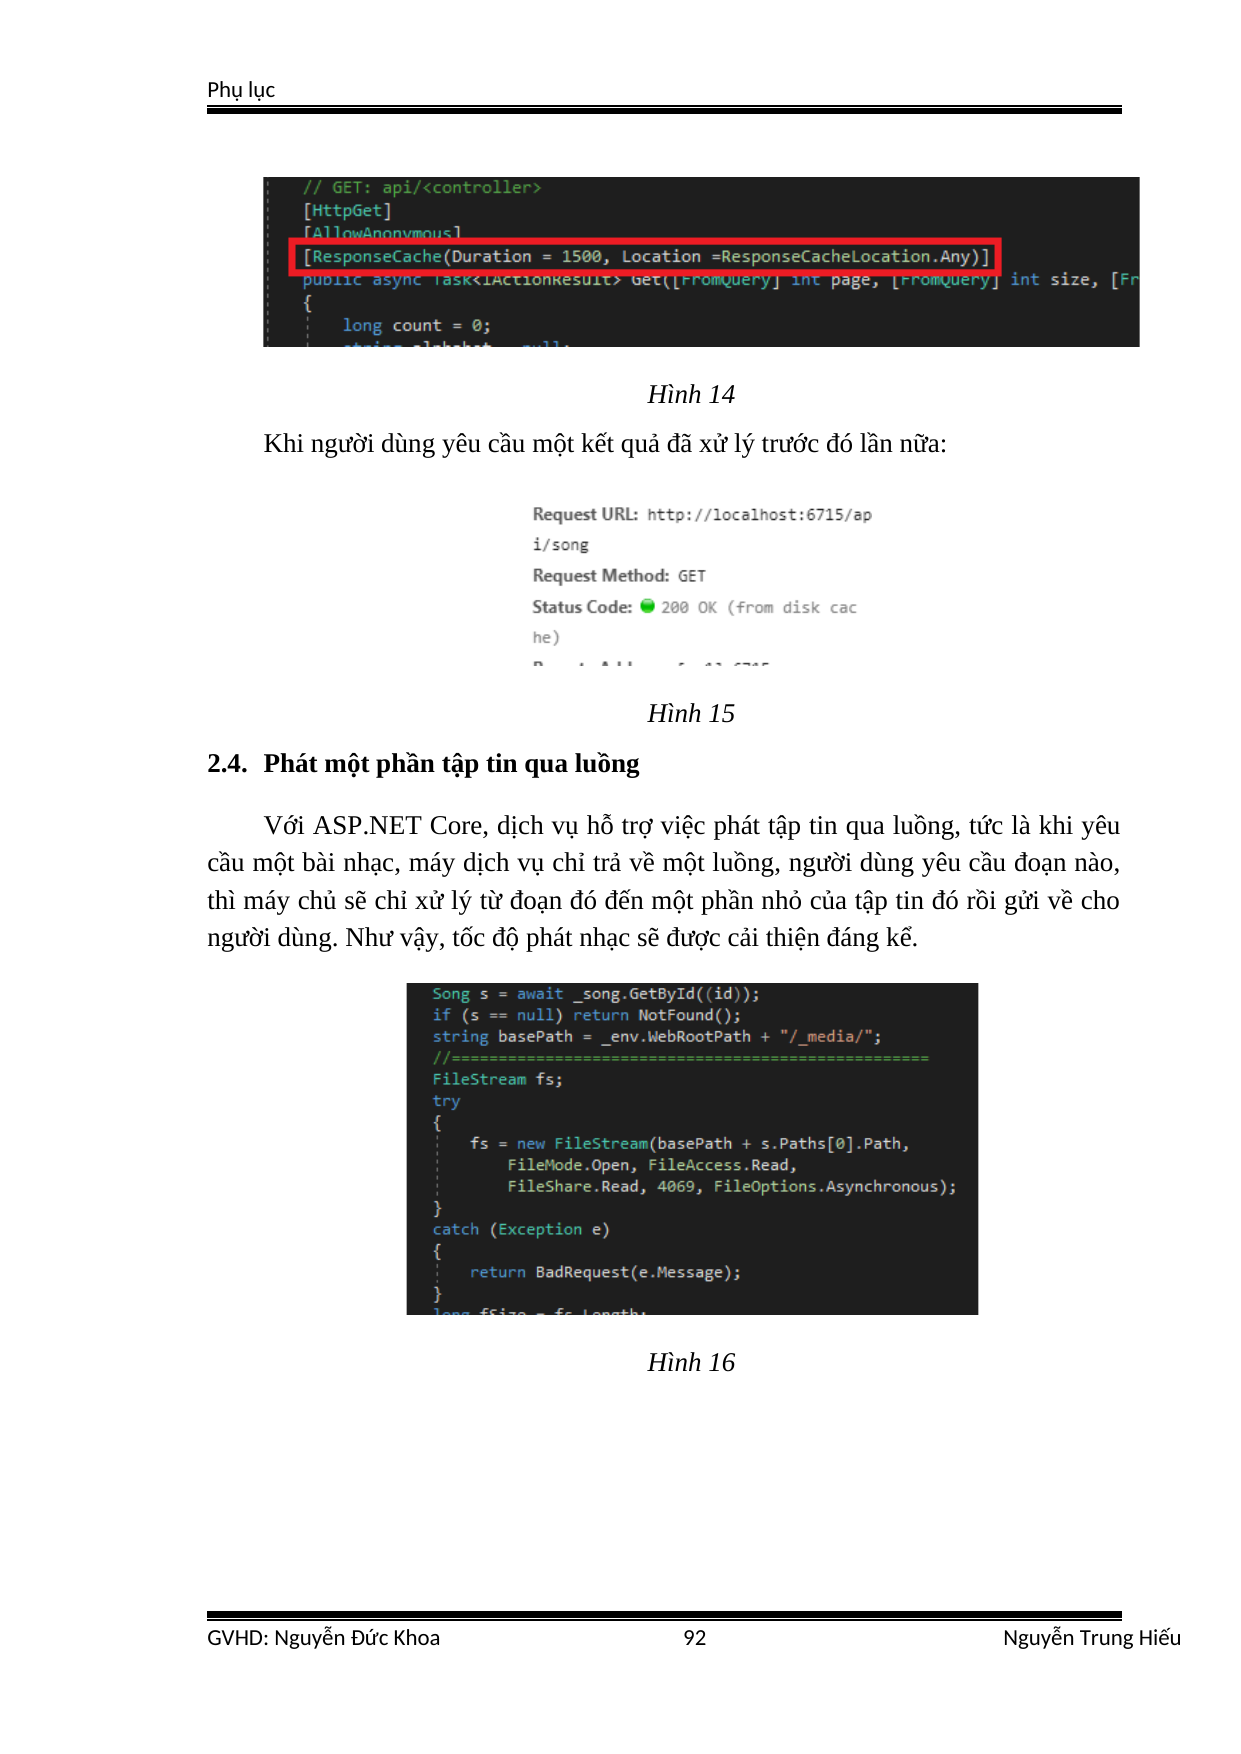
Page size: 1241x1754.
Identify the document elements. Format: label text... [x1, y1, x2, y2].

text Khi người dùng yêu cầu một kết quả đã xử lý trước đó lần nữa: [207, 427, 1122, 459]
list Phát một phần tập tin qua luồng [207, 747, 1122, 778]
picture [513, 489, 872, 666]
picture [263, 177, 1140, 347]
picture [406, 983, 979, 1315]
text Với ASP.NET Core, dịch vụ hỗ trợ việc phát tập tin qua luồng, tức là khi yêu cầu một bài nhạc, máy dịch vụ chỉ trả về một luồng, người dùng yêu cầu đoạn nào, thì máy chủ sẽ chỉ xử lý từ đoạn đó đến một phần nhỏ của tập tin đó rồi gửi về cho người dùng. Như vậy, tốc độ phát nhạc sẽ được cải thiện đáng kể. [207, 809, 1122, 952]
